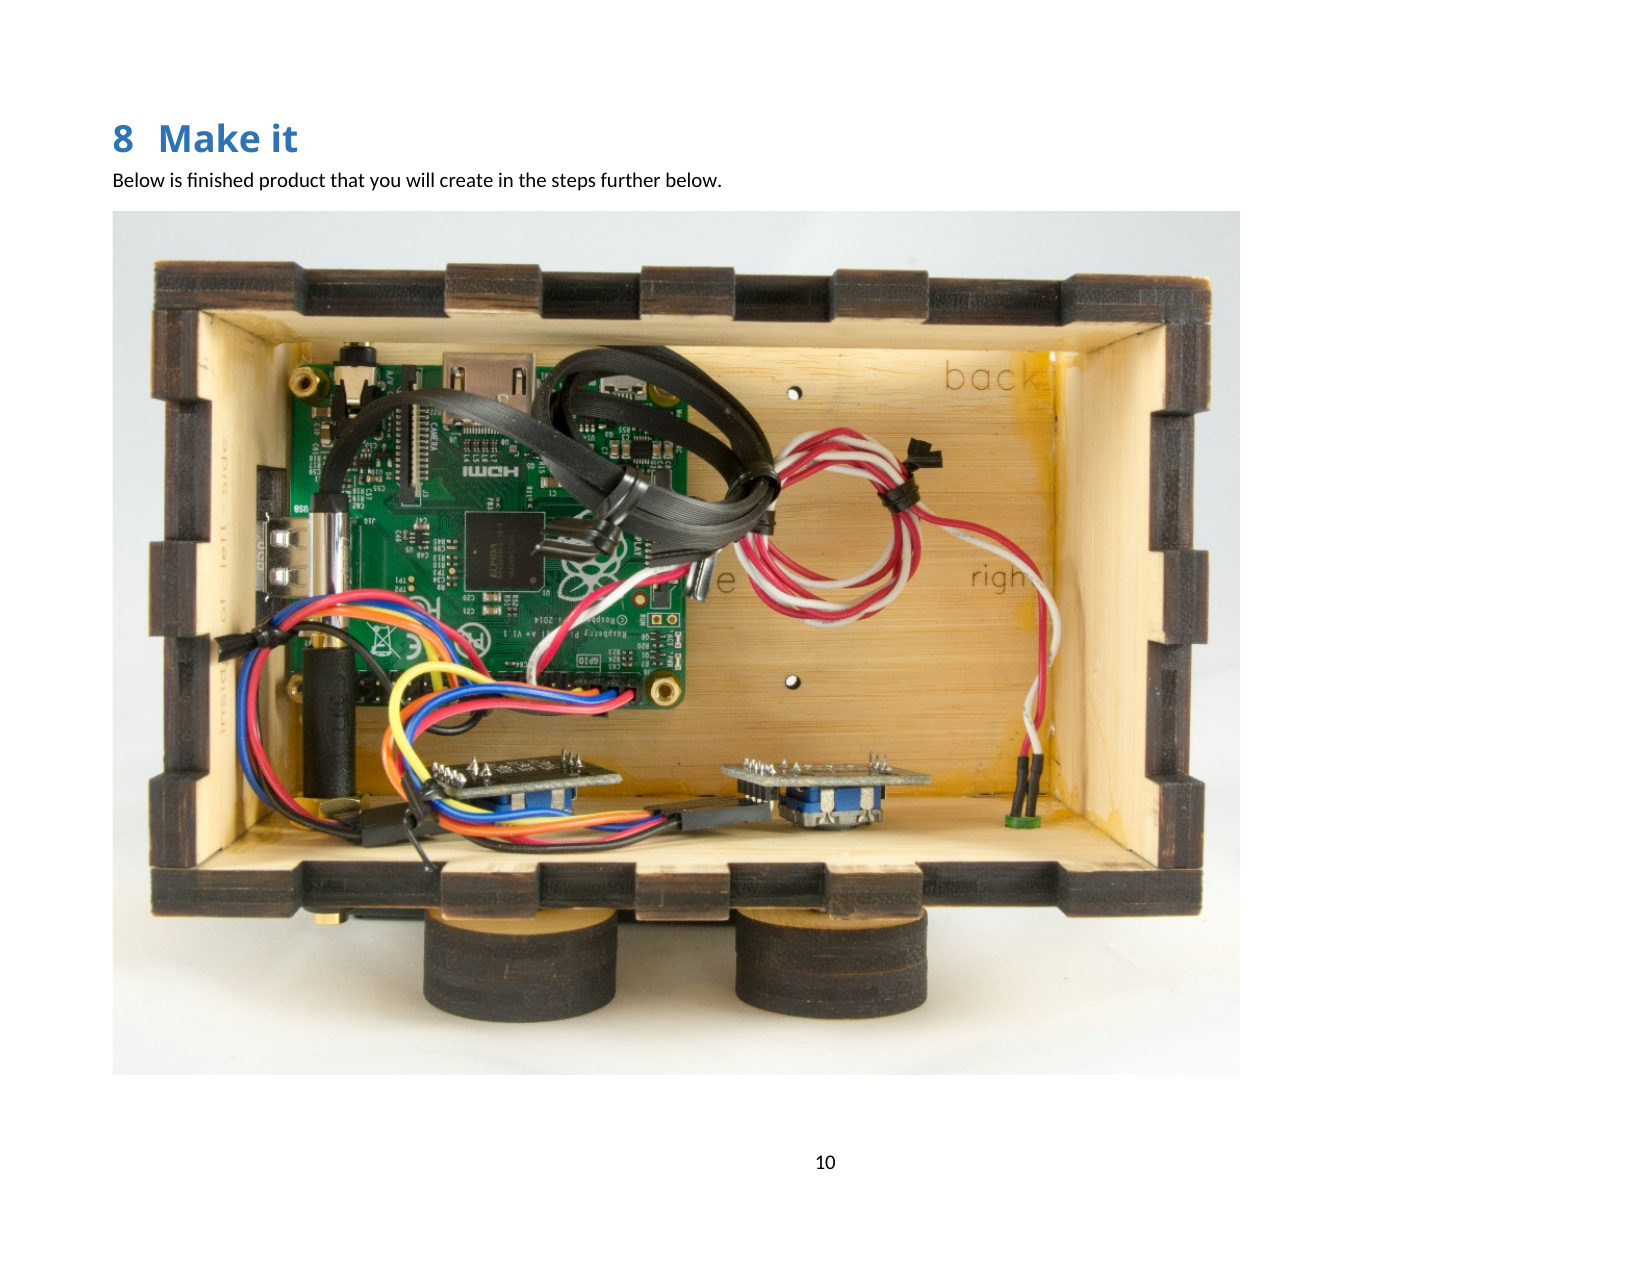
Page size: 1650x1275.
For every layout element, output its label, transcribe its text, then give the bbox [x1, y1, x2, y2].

text Below is finished product that you will create in the steps further below. [112, 168, 1537, 193]
picture [112, 211, 1241, 1075]
subtitle Make it [112, 112, 1537, 163]
